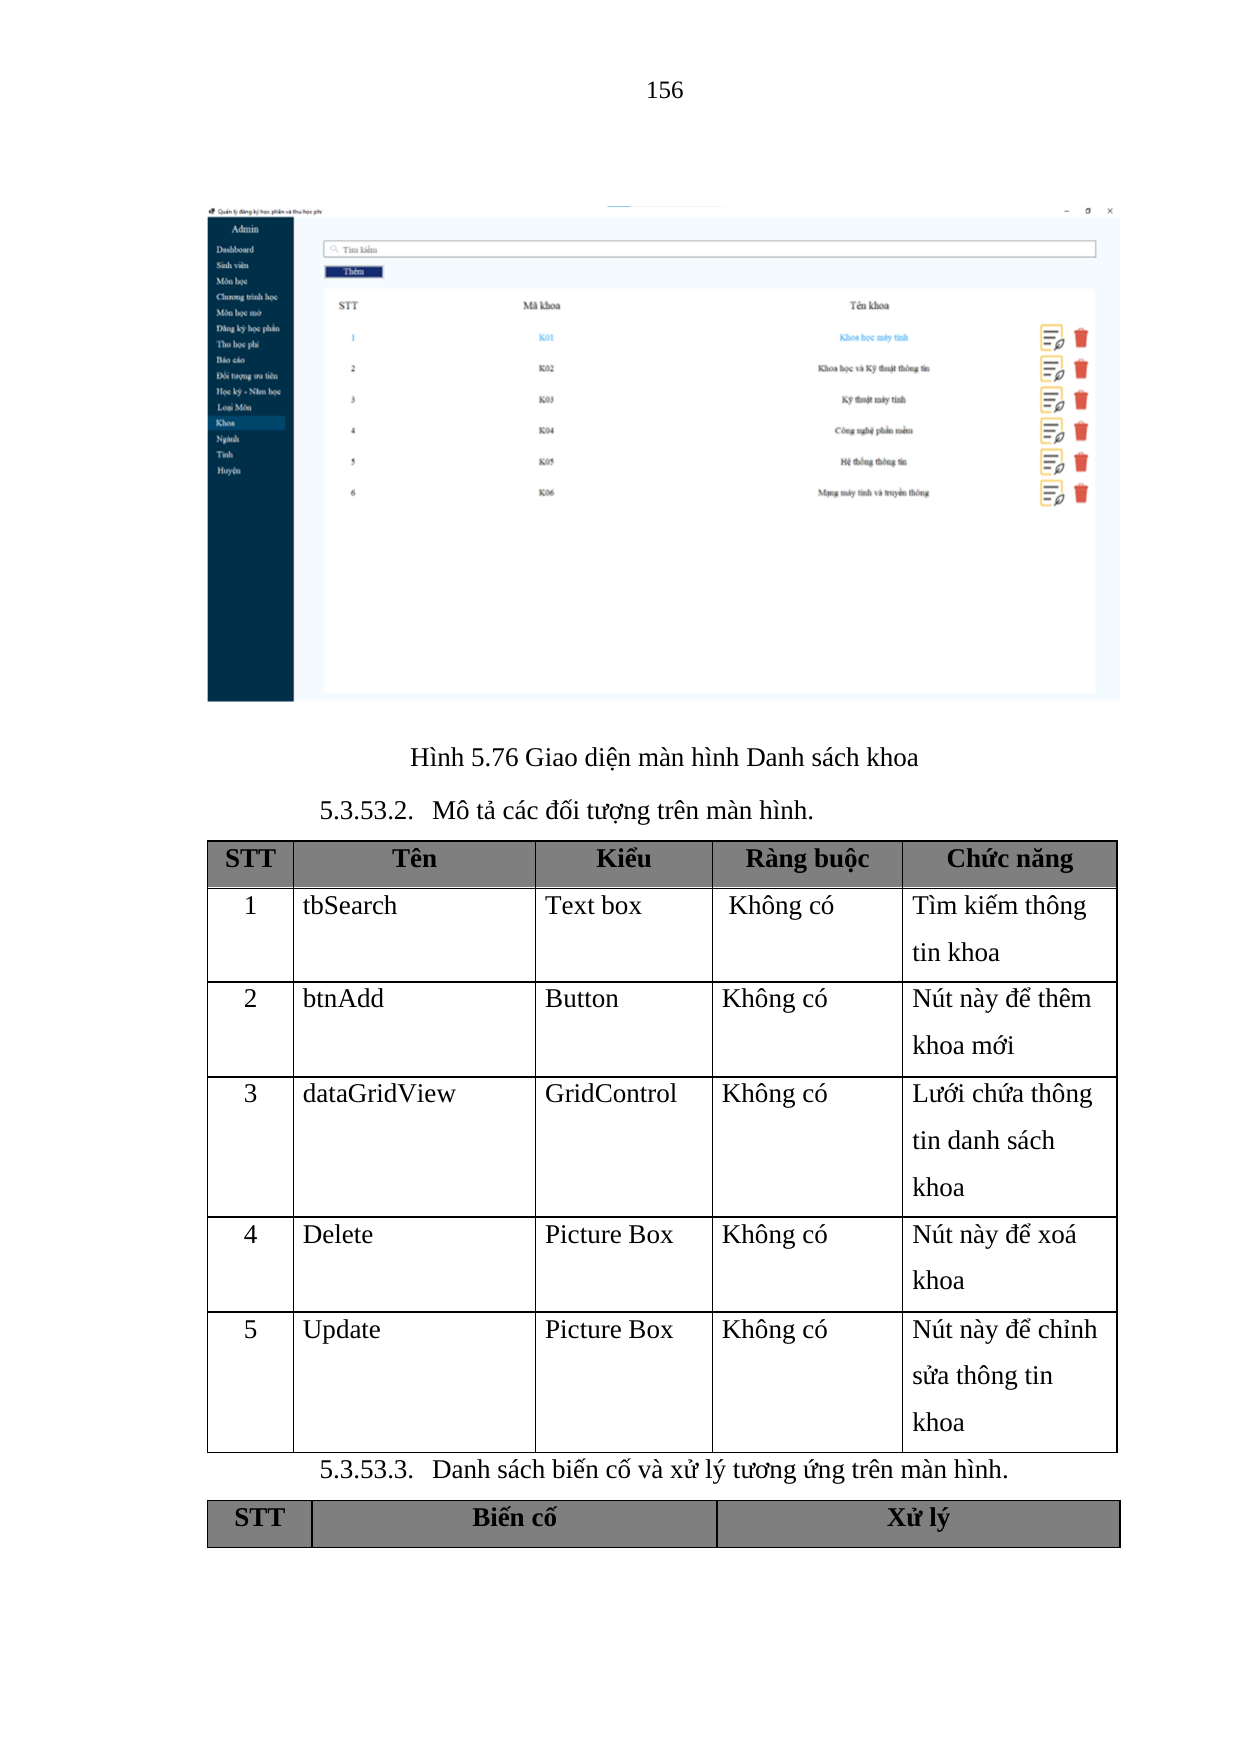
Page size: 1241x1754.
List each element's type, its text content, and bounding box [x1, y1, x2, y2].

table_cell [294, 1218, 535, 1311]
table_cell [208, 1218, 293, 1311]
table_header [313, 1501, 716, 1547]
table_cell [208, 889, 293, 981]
list Mô tả các đối tượng trên màn hình. [319, 794, 1122, 825]
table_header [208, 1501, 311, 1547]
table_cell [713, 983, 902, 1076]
list Danh sách biến cố và xử lý tương ứng trên màn hình. [319, 1453, 1122, 1484]
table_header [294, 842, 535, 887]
picture [216, 324, 281, 333]
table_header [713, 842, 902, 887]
picture [216, 261, 249, 269]
picture [216, 245, 255, 254]
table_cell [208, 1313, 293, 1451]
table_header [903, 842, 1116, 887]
picture [216, 388, 282, 397]
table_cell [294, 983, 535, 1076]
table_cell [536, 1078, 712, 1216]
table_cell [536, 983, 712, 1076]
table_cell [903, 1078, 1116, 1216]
picture [216, 435, 240, 445]
picture [216, 339, 260, 349]
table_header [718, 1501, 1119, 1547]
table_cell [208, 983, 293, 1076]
picture [215, 417, 235, 428]
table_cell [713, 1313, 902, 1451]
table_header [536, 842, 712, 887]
text Hình 5.76 Giao diện màn hình Danh sách khoa [207, 741, 1122, 772]
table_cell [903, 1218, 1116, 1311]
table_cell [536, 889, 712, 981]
picture [216, 292, 278, 303]
picture [216, 371, 279, 382]
picture [216, 355, 246, 364]
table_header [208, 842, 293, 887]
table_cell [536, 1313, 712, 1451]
picture [217, 466, 242, 475]
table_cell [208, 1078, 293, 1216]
picture [231, 225, 259, 234]
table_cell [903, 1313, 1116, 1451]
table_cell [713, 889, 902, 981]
picture [215, 277, 248, 286]
picture [217, 450, 234, 459]
picture [217, 403, 252, 412]
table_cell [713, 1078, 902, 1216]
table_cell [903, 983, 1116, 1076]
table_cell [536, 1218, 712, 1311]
picture [207, 206, 1122, 702]
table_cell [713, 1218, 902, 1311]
picture [216, 309, 263, 317]
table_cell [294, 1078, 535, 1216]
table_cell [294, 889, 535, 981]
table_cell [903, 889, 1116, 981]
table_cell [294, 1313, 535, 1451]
